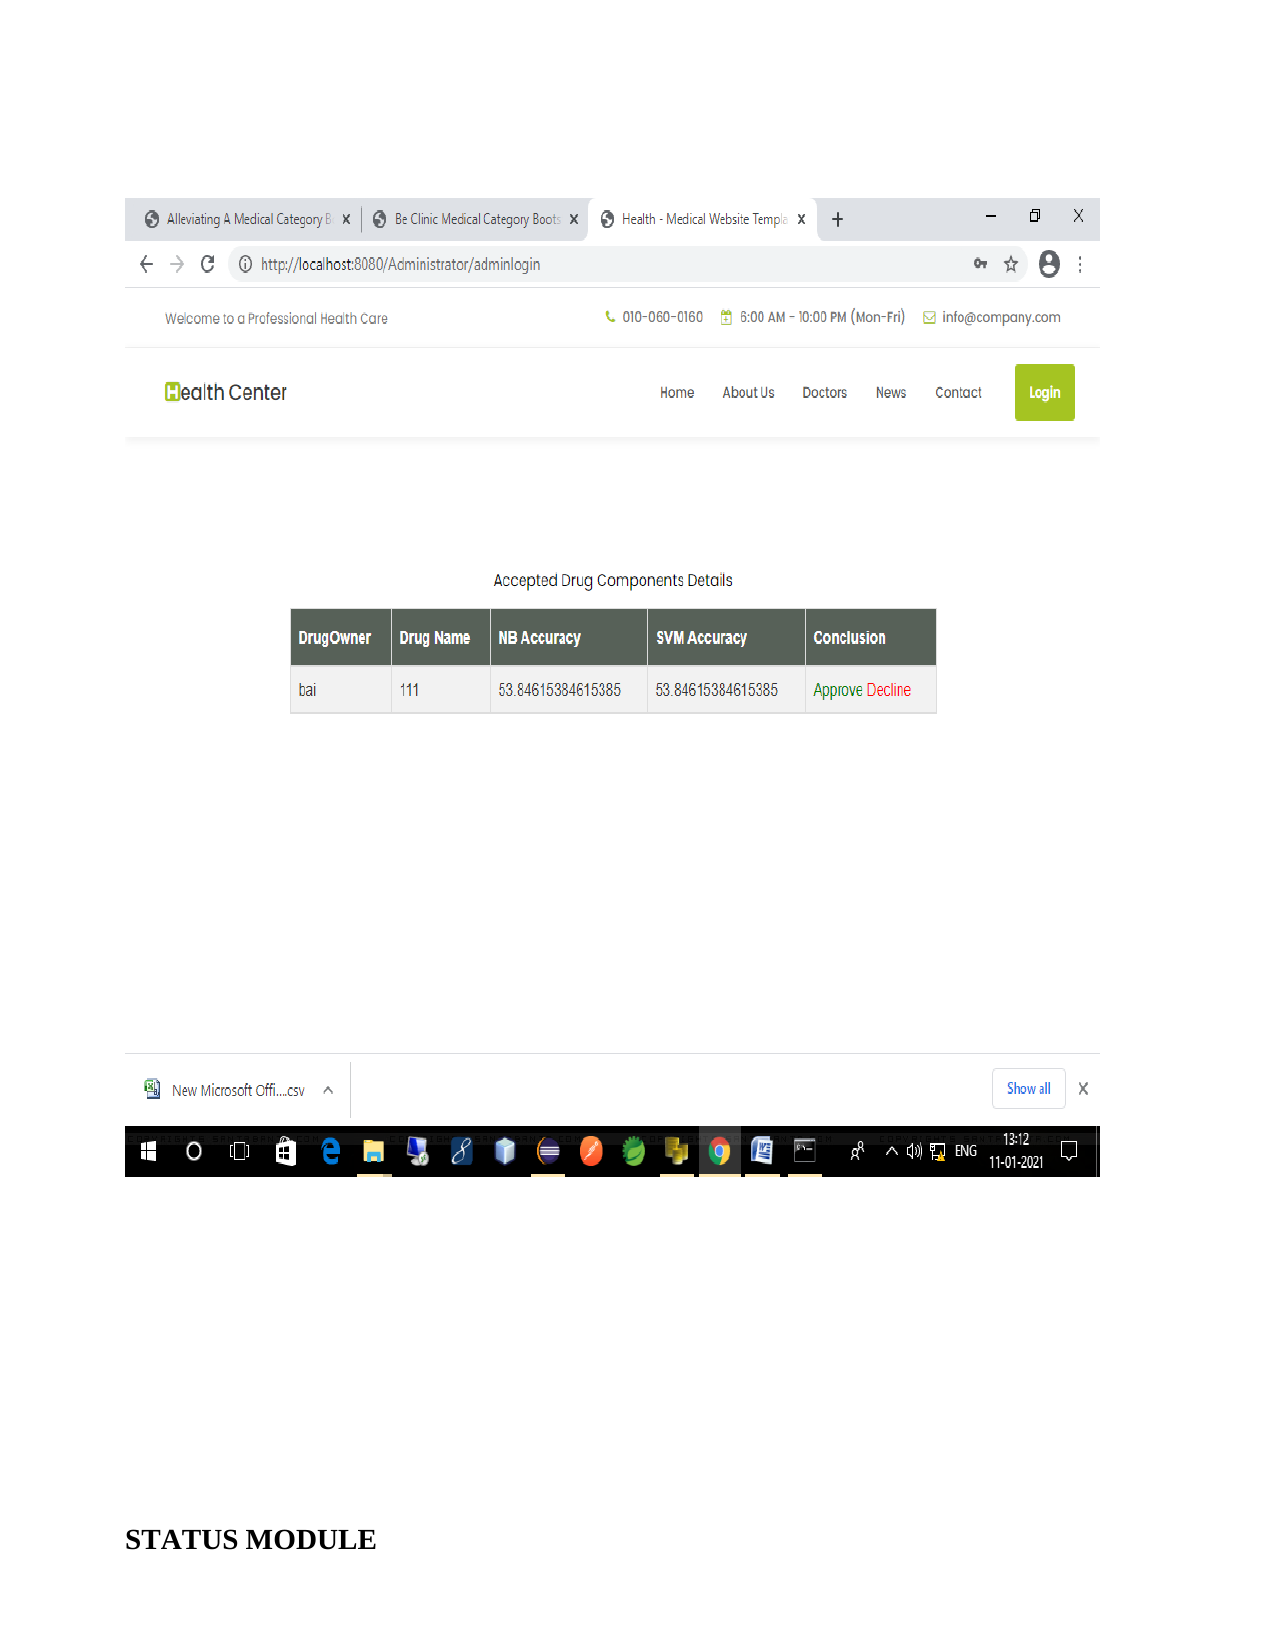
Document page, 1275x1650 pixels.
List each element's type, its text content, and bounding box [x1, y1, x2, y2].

picture [125, 198, 1100, 1177]
text STATUS MODULE [125, 1522, 1137, 1556]
